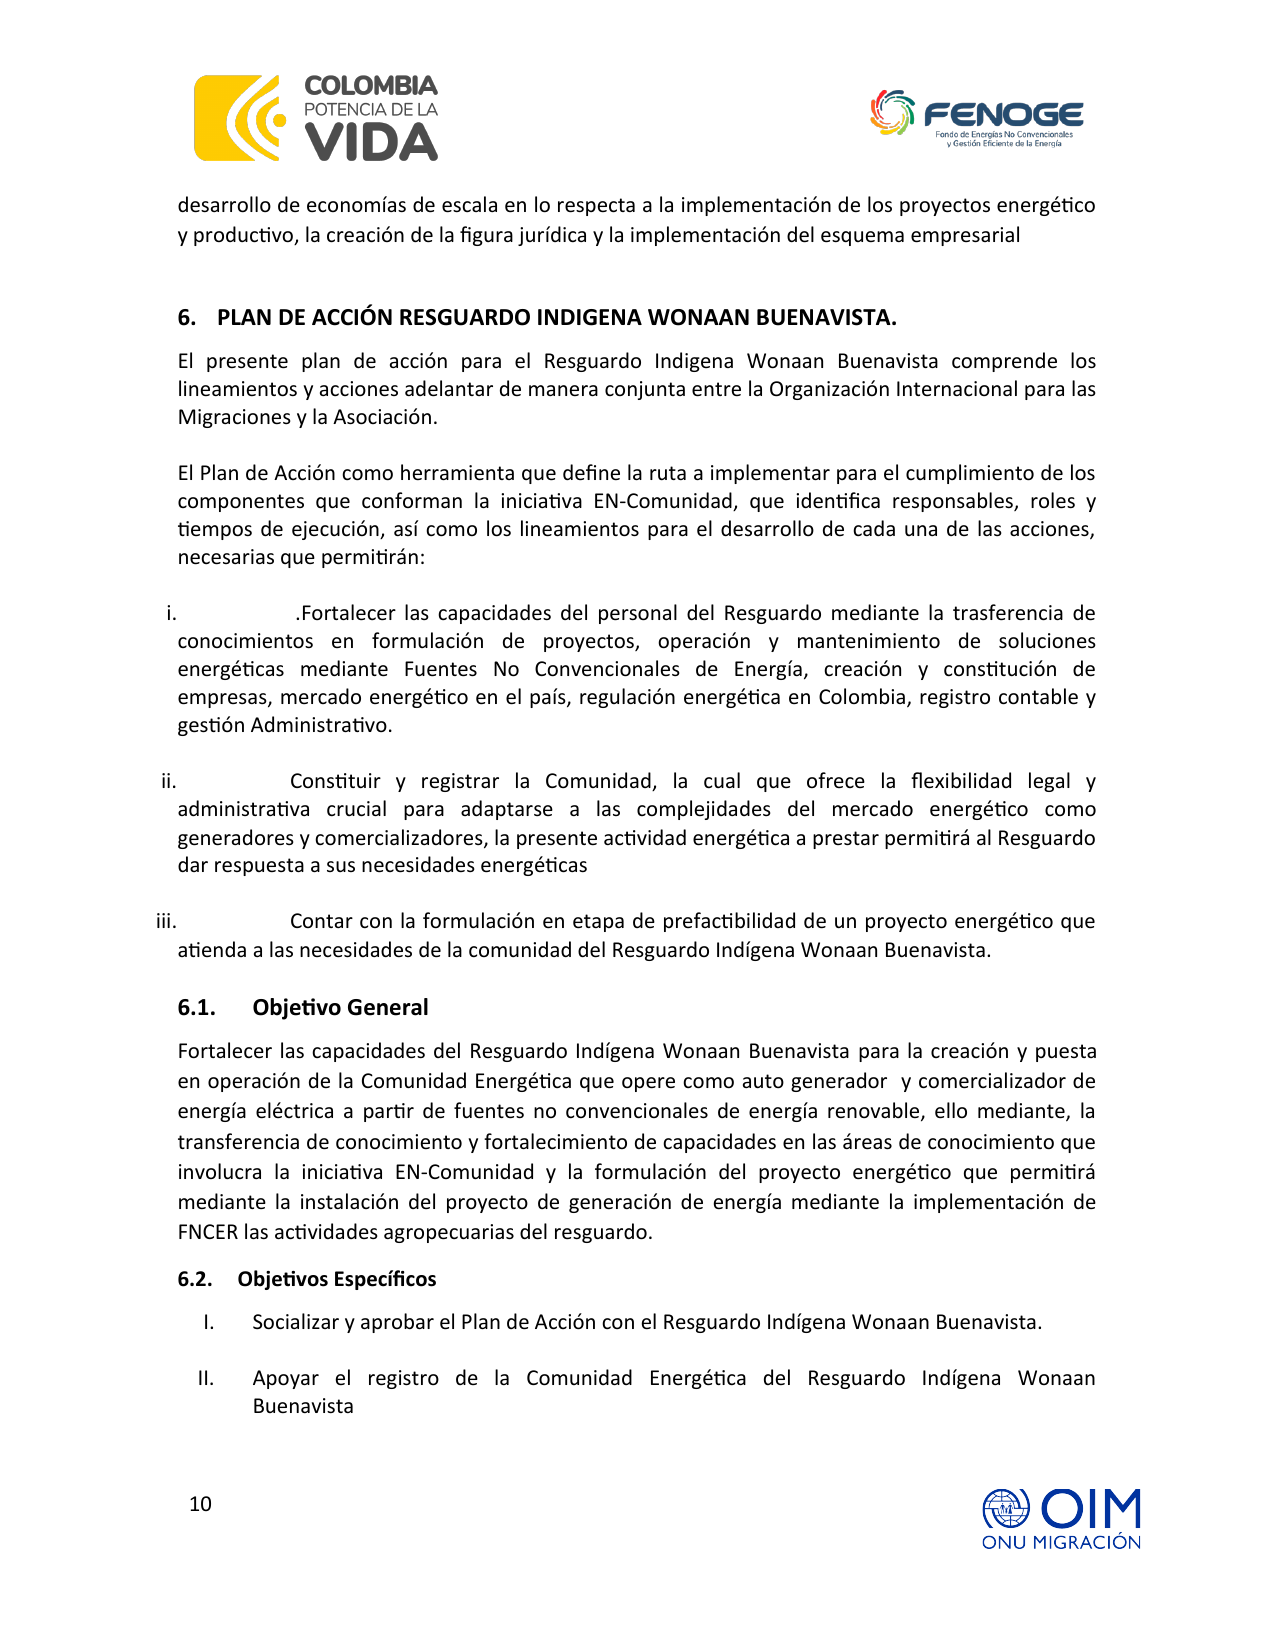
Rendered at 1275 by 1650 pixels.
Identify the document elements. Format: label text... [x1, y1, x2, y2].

list .Fortalecer las capacidades del personal del Resguardo mediante la trasferencia de conocimientos en formulación de proyectos, operación y mantenimiento de soluciones energéticas mediante Fuentes No Convencionales de Energía, creación y constitución de empresas, mercado energético en el país, regulación energética en Colombia, registro contable y gestión Administrativo. [177, 598, 1098, 738]
picture [188, 73, 444, 163]
subtitle Objetivo General [177, 991, 1098, 1021]
list Constituir y registrar la Comunidad, la cual que ofrece la flexibilidad legal y administrativa crucial para adaptarse a las complejidades del mercado energético como generadores y comercializadores, la presente actividad energética a prestar permitirá al Resguardo dar respuesta a sus necesidades energéticas [177, 767, 1098, 879]
list Socializar y aprobar el Plan de Acción con el Resguardo Indígena Wonaan Buenavista. [215, 1307, 1098, 1335]
text El presente plan de acción para el Resguardo Indigena Wonaan Buenavista comprende los lineamientos y acciones adelantar de manera conjunta entre la Organización Internacional para las Migraciones y la Asociación. [177, 346, 1098, 430]
picture [869, 88, 1086, 148]
picture [982, 1489, 1141, 1549]
text El Plan de Acción como herramienta que define la ruta a implementar para el cumplimiento de los componentes que conforman la iniciativa EN-Comunidad, que identifica responsables, roles y tiempos de ejecución, así como los lineamientos para el desarrollo de cada una de las acciones, necesarias que permitirán: [177, 458, 1098, 570]
subtitle Objetivos Específicos [177, 1264, 1098, 1292]
list Apoyar el registro de la Comunidad Energética del Resguardo Indígena Wonaan Buenavista [215, 1363, 1098, 1419]
list Contar con la formulación en etapa de prefactibilidad de un proyecto energético que atienda a las necesidades de la comunidad del Resguardo Indígena Wonaan Buenavista. [177, 907, 1098, 963]
subtitle PLAN DE ACCIÓN RESGUARDO INDIGENA WONAAN BUENAVISTA. [177, 301, 1098, 331]
text Fortalecer las capacidades del Resguardo Indígena Wonaan Buenavista para la creación y puesta en operación de la Comunidad Energética que opere como auto generador y comercializador de energía eléctrica a partir de fuentes no convencionales de energía renovable, ello mediante, la transferencia de conocimiento y fortalecimiento de capacidades en las áreas de conocimiento que involucra la iniciativa EN-Comunidad y la formulación del proyecto energético que permitirá mediante la instalación del proyecto de generación de energía mediante la implementación de FNCER las actividades agropecuarias del resguardo. [177, 1036, 1098, 1245]
